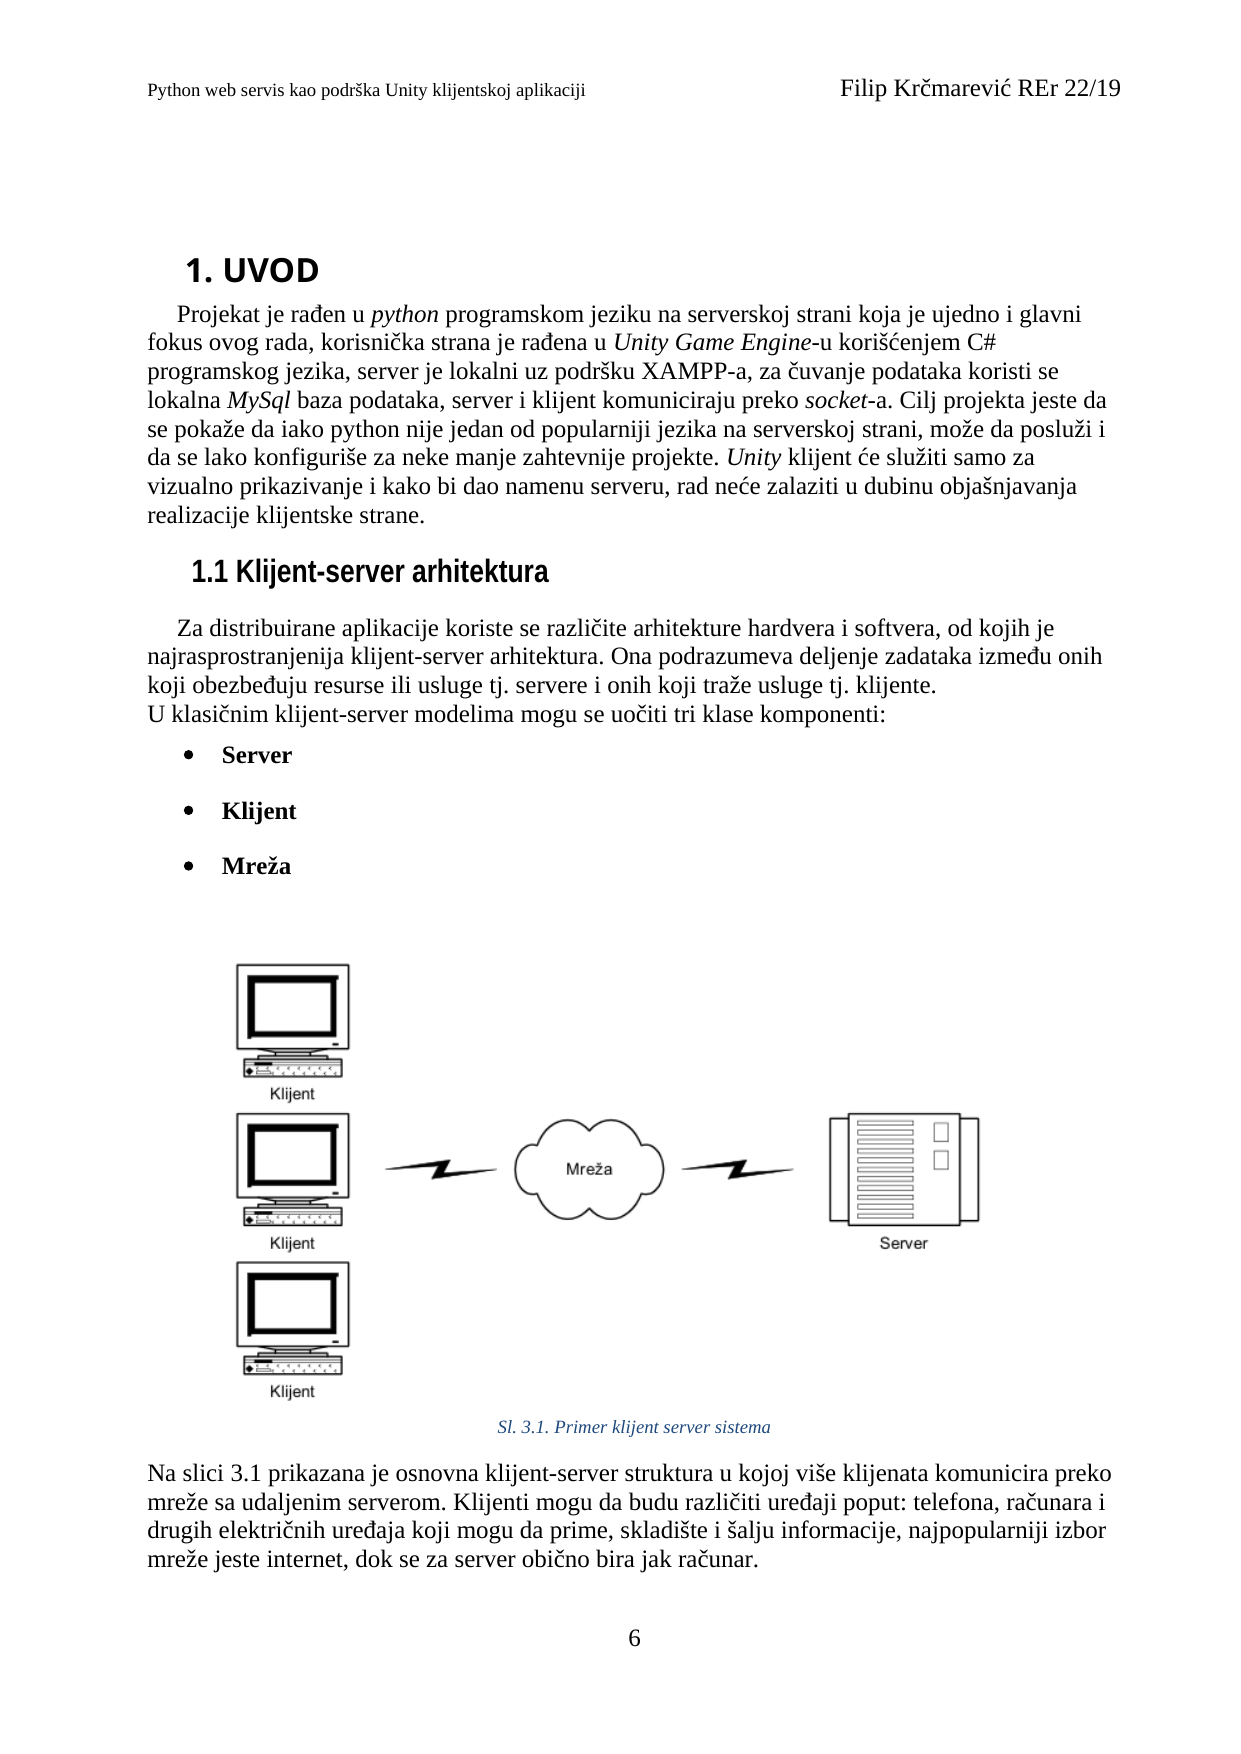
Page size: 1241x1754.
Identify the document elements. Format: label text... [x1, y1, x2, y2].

text Projekat je rađen u python programskom jeziku na serverskoj strani koja je ujedno i glavni fokus ovog rada, korisnička strana je rađena u Unity Game Engine-u korišćenjem C# programskog jezika, server je lokalni uz podršku XAMPP-a, za čuvanje podataka koristi se lokalna MySql baza podataka, server i klijent komuniciraju preko socket-a. Cilj projekta jeste da se pokaže da iako python nije jedan od popularniji jezika na serverskoj strani, može da posluži i da se lako konfiguriše za neke manje zahtevnije projekte. Unity klijent će služiti samo za vizualno prikazivanje i kako bi dao namenu serveru, rad neće zalaziti u dubinu objašnjavanja realizacije klijentske strane. [147, 299, 1122, 529]
subtitle 1.1 Klijent-server arhitektura [177, 552, 1098, 589]
list Server [184, 740, 1122, 769]
text Za distribuirane aplikacije koriste se različite arhitekture hardvera i softvera, od kojih je najrasprostranjenija klijent-server arhitektura. Ona podrazumeva deljenje zadataka između onih koji obezbeđuju resurse ili usluge tj. servere i onih koji traže usluge tj. klijente. [147, 613, 1122, 699]
text U klasičnim klijent-server modelima mogu se uočiti tri klase komponenti: [147, 699, 1122, 728]
text Na slici 3.1 prikazana je osnovna klijent-server struktura u kojoj više klijenata komunicira preko mreže sa udaljenim serverom. Klijenti mogu da budu različiti uređaji poput: telefona, računara i drugih električnih uređaja koji mogu da prime, skladište i šalju informacije, najpopularniji izbor mreže jeste internet, dok se za server obično bira jak računar. [147, 1458, 1122, 1573]
text Sl. 3.1. Primer klijent server sistema [147, 1416, 1122, 1437]
subtitle UVOD [184, 247, 1122, 292]
list Klijent [184, 796, 1122, 824]
picture [147, 907, 1122, 1416]
list Mreža [184, 851, 1122, 880]
